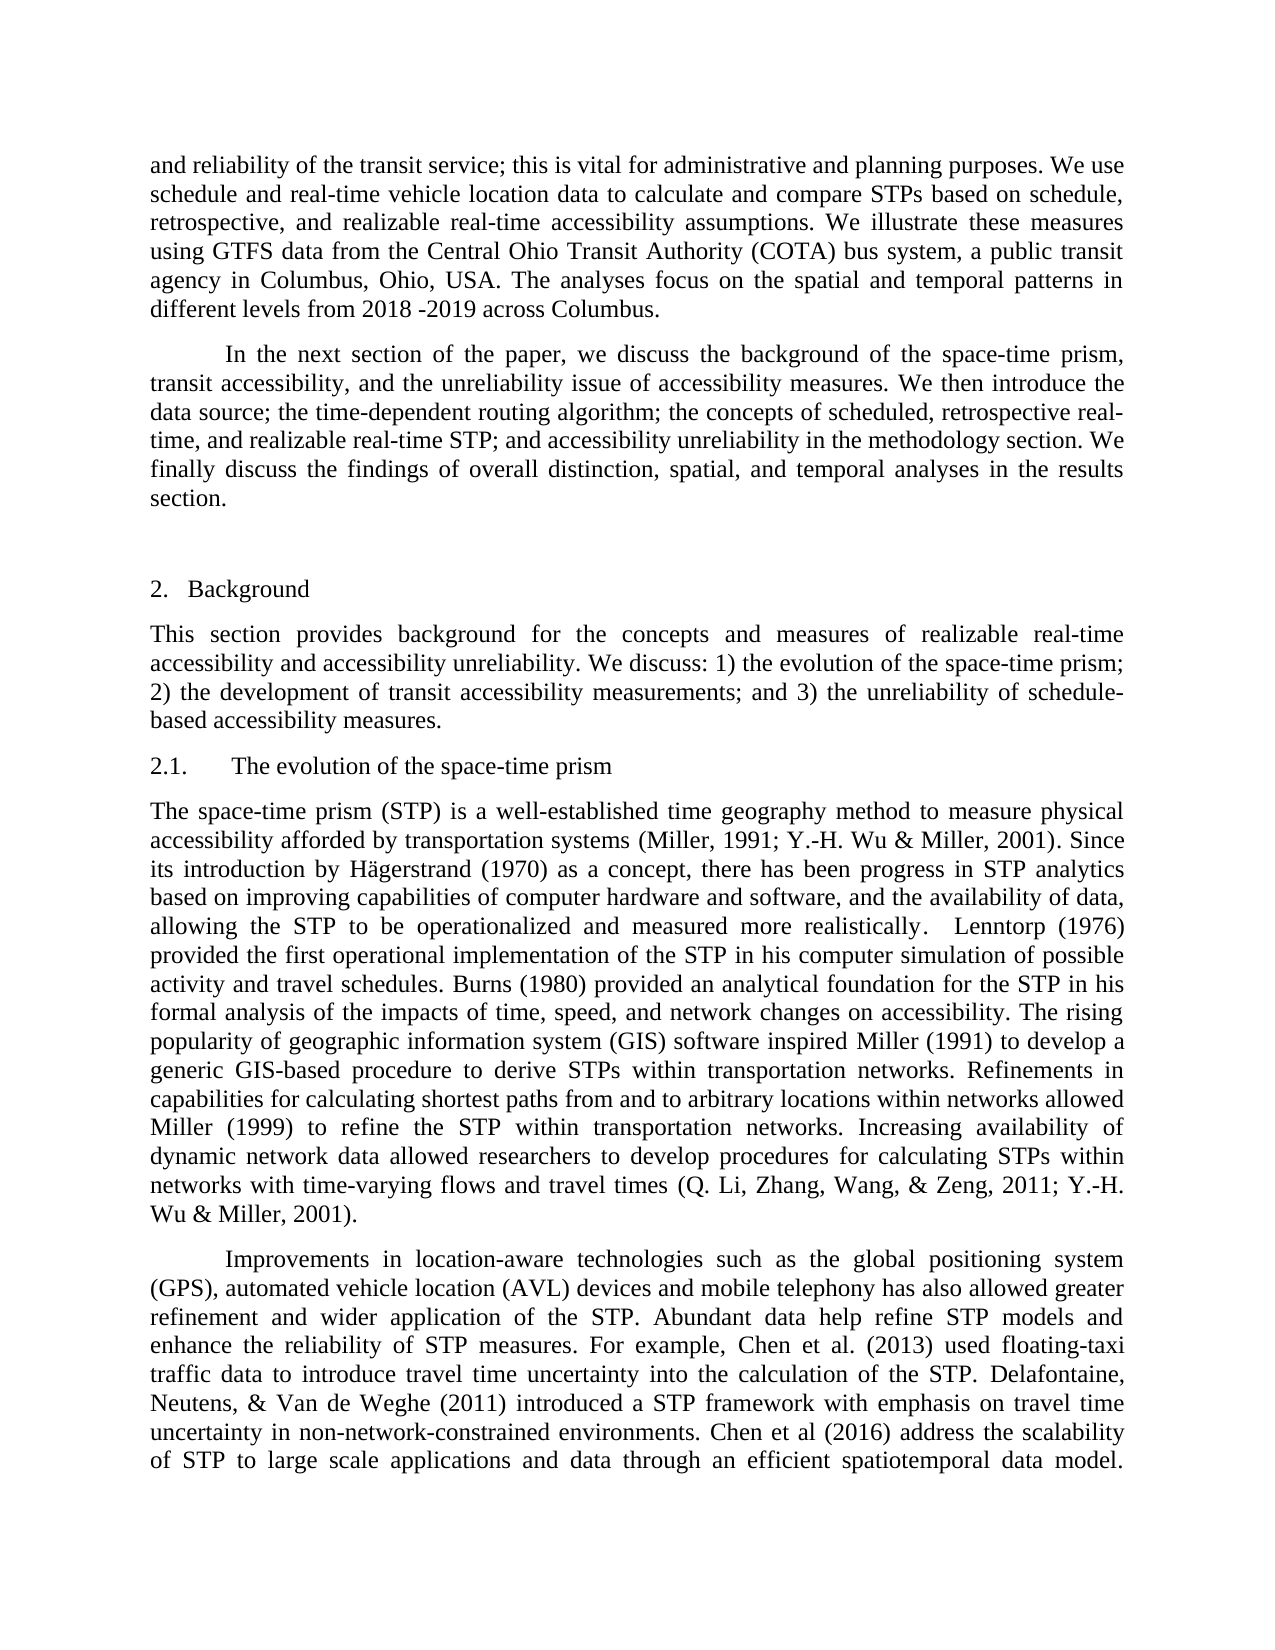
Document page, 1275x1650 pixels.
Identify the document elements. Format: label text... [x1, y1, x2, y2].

text In the next section of the paper, we discuss the background of the space-time prism, transit accessibility, and the unreliability issue of accessibility measures. We then introduce the data source; the time-dependent routing algorithm; the concepts of scheduled, retrospective real-time, and realizable real-time STP; and accessibility unreliability in the methodology section. We finally discuss the findings of overall distinction, spatial, and temporal analyses in the results section. [150, 339, 1125, 512]
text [150, 1244, 1125, 1474]
text This section provides background for the concepts and measures of realizable real-time accessibility and accessibility unreliability. We discuss: 1) the evolution of the space-time prism; 2) the development of transit accessibility measurements; and 3) the unreliability of schedule-based accessibility measures. [150, 619, 1125, 734]
text The space-time prism (STP) is a well-established time geography method to measure physical accessibility afforded by transportation systems (Miller, 1991; Y.-H. Wu & Miller, 2001). Since its introduction by Hägerstrand (1970) as a concept, there has been progress in STP analytics based on improving capabilities of computer hardware and software, and the availability of data, allowing the STP to be operationalized and measured more realistically. Lenntorp (1976) provided the first operational implementation of the STP in his computer simulation of possible activity and travel schedules. Burns (1980) provided an analytical foundation for the STP in his formal analysis of the impacts of time, speed, and network changes on accessibility. The rising popularity of geographic information system (GIS) software inspired Miller (1991) to develop a generic GIS-based procedure to derive STPs within transportation networks. Refinements in capabilities for calculating shortest paths from and to arbitrary locations within networks allowed Miller (1999) to refine the STP within transportation networks. Increasing availability of dynamic network data allowed researchers to develop procedures for calculating STPs within networks with time-varying flows and travel times (Q. Li, Zhang, Wang, & Zeng, 2011; Y.-H. Wu & Miller, 2001). [150, 796, 1125, 1227]
list Background [150, 574, 1125, 602]
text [150, 150, 1125, 322]
list The evolution of the space-time prism [150, 751, 1125, 779]
